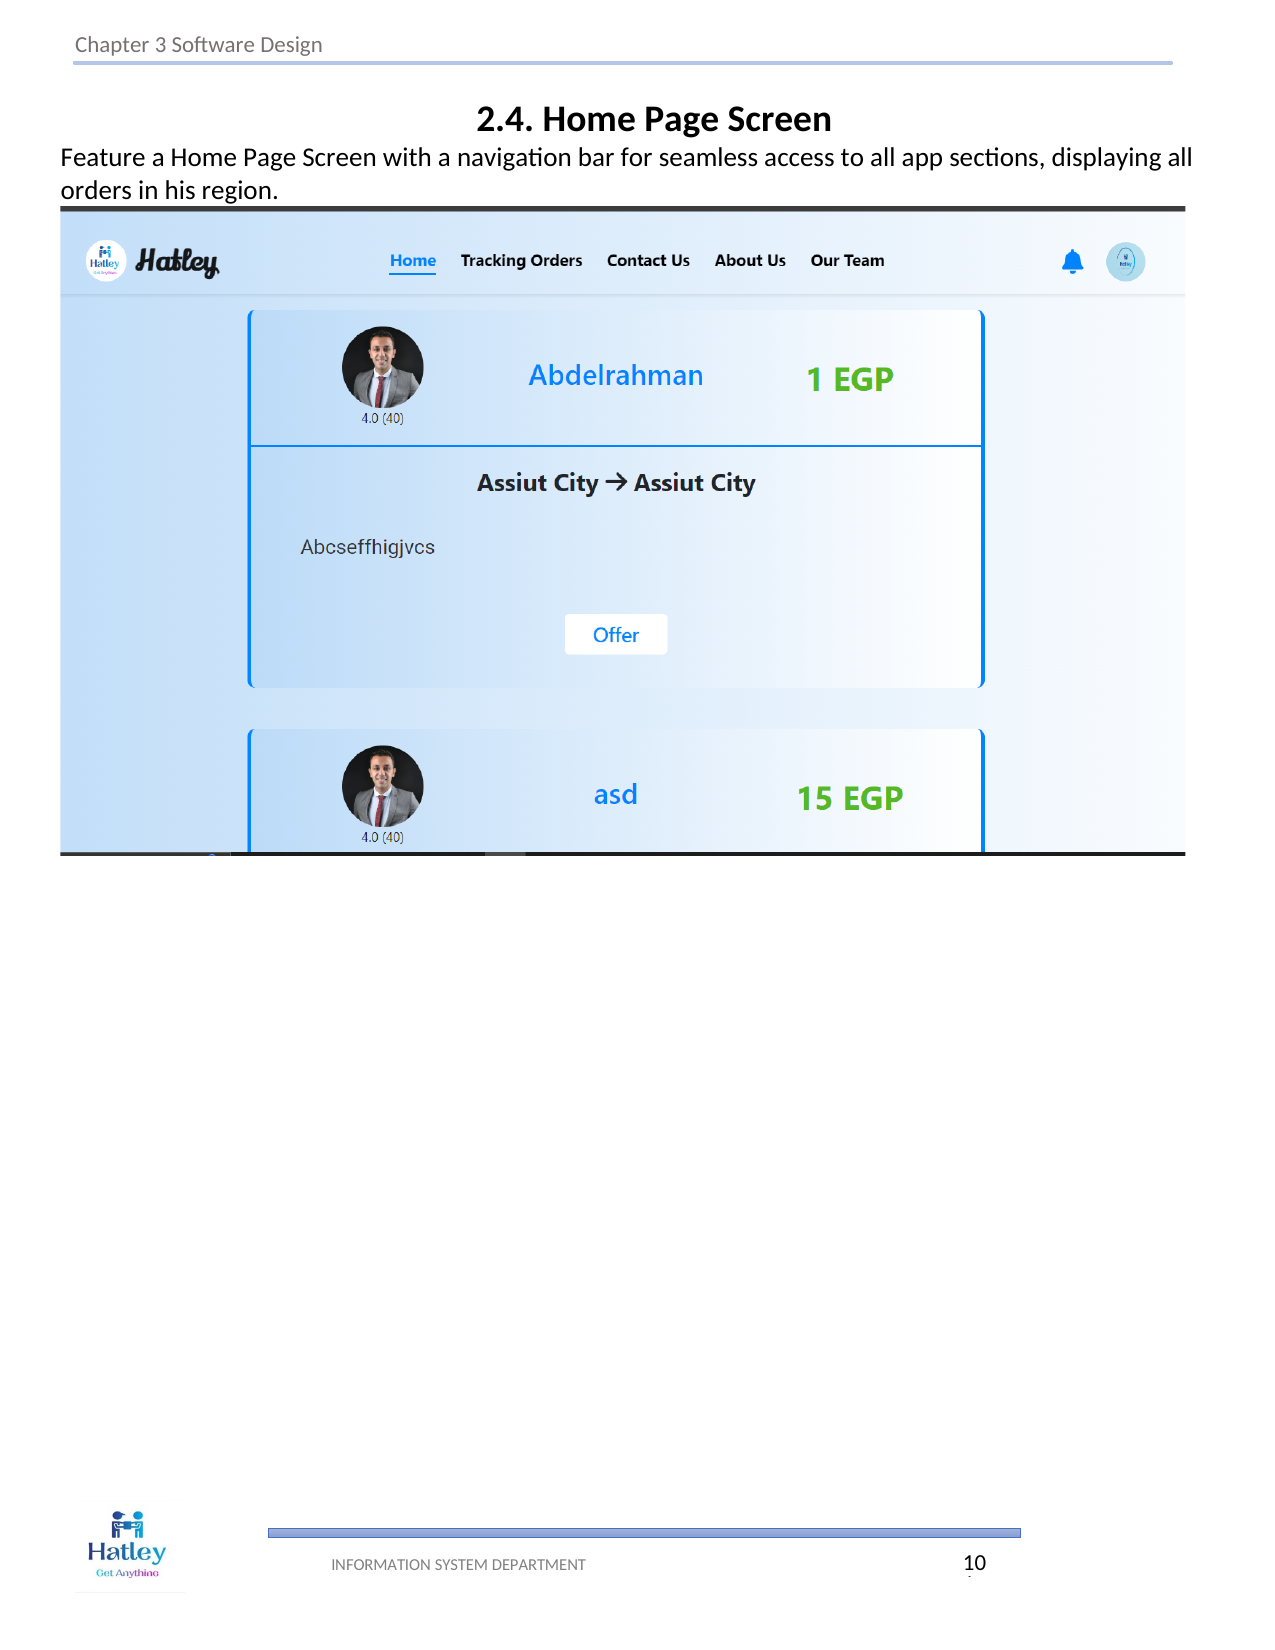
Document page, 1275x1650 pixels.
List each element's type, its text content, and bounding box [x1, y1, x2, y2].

picture [269, 1529, 1020, 1537]
text Feature a Home Page Screen with a navigation bar for seamless access to all app sections, displaying all orders in his region. [60, 141, 1248, 207]
picture [75, 1498, 185, 1593]
picture [60, 206, 1186, 856]
text 2.4. Home Page Screen [60, 95, 1248, 141]
